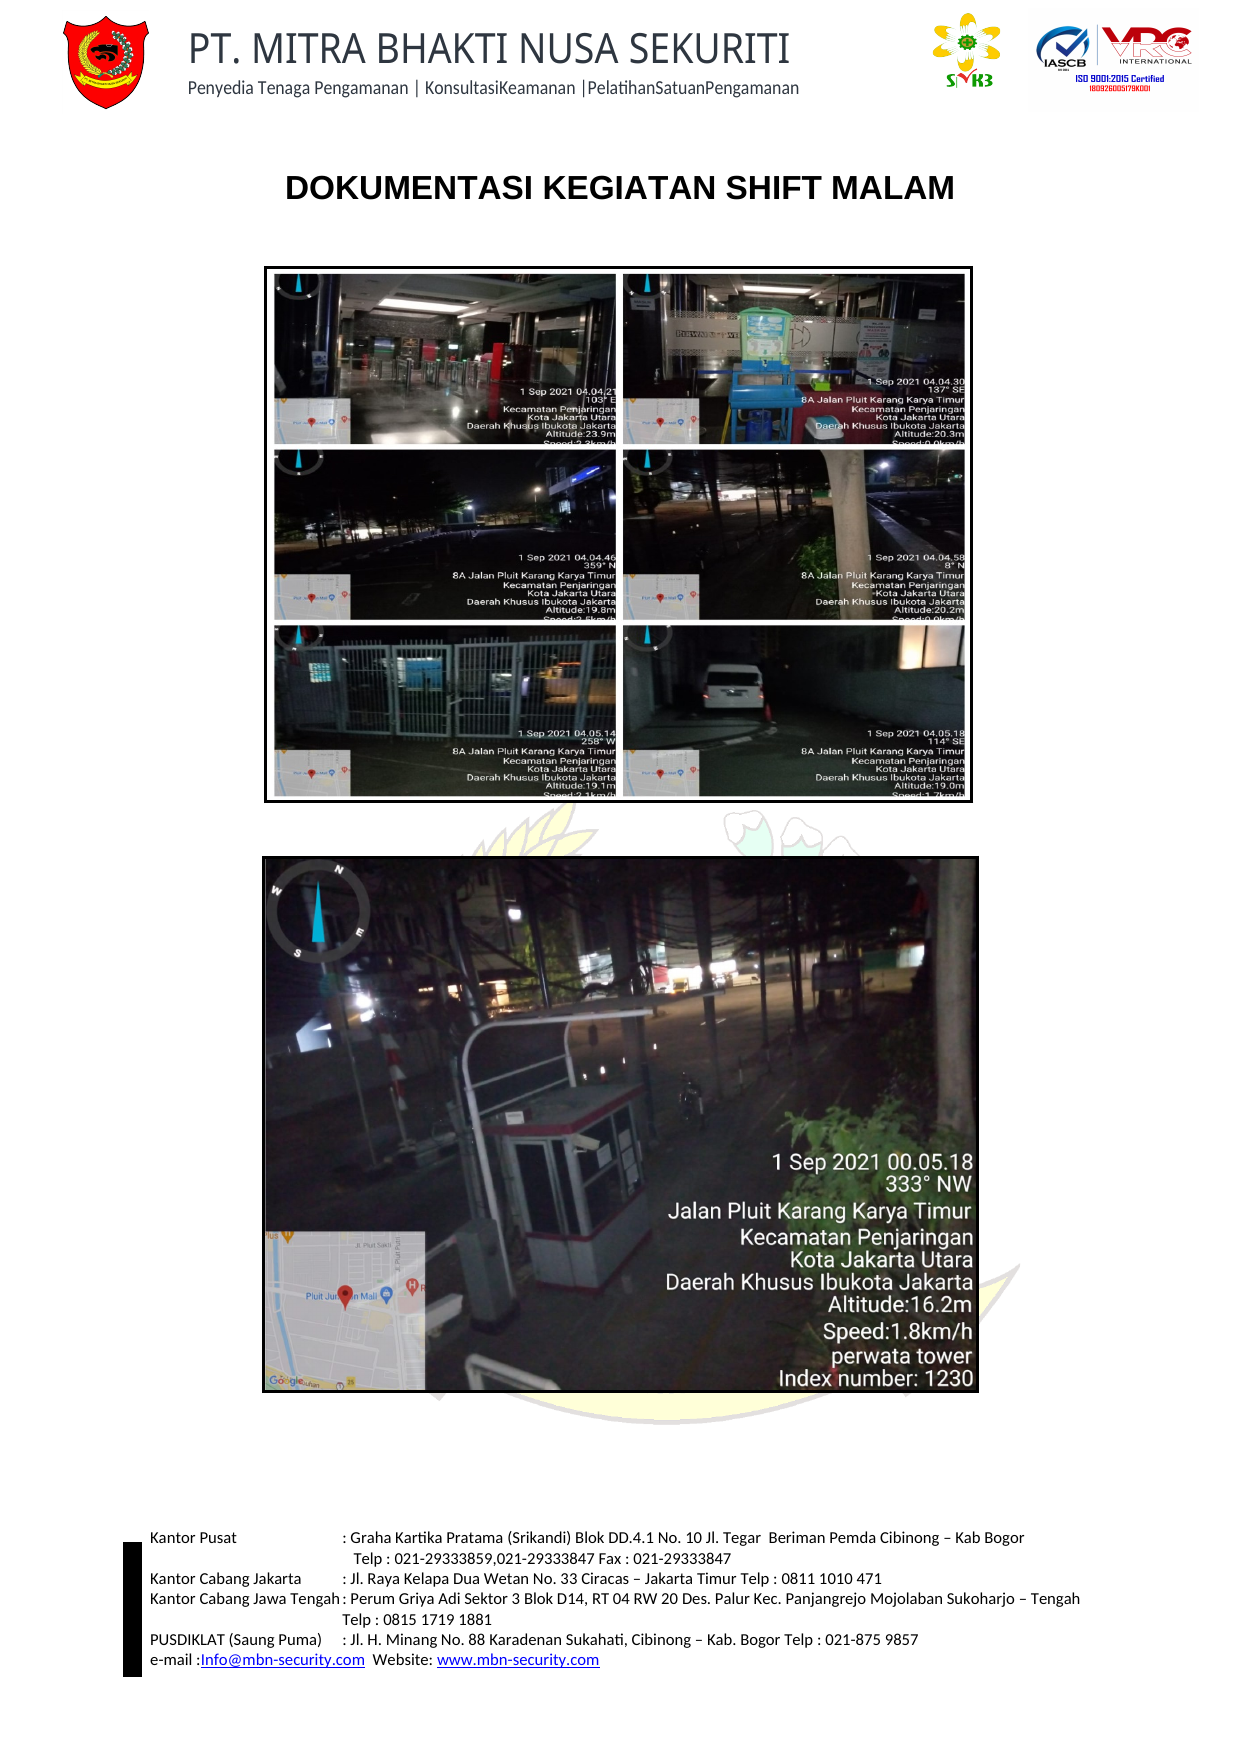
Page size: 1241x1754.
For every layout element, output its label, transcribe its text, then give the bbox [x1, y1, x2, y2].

picture [265, 859, 976, 1390]
picture [62, 10, 149, 114]
picture [267, 269, 970, 800]
picture [1028, 8, 1199, 112]
picture [932, 13, 1001, 88]
text DOKUMENTASI KEGIATAN SHIFT MALAM [150, 168, 1090, 207]
